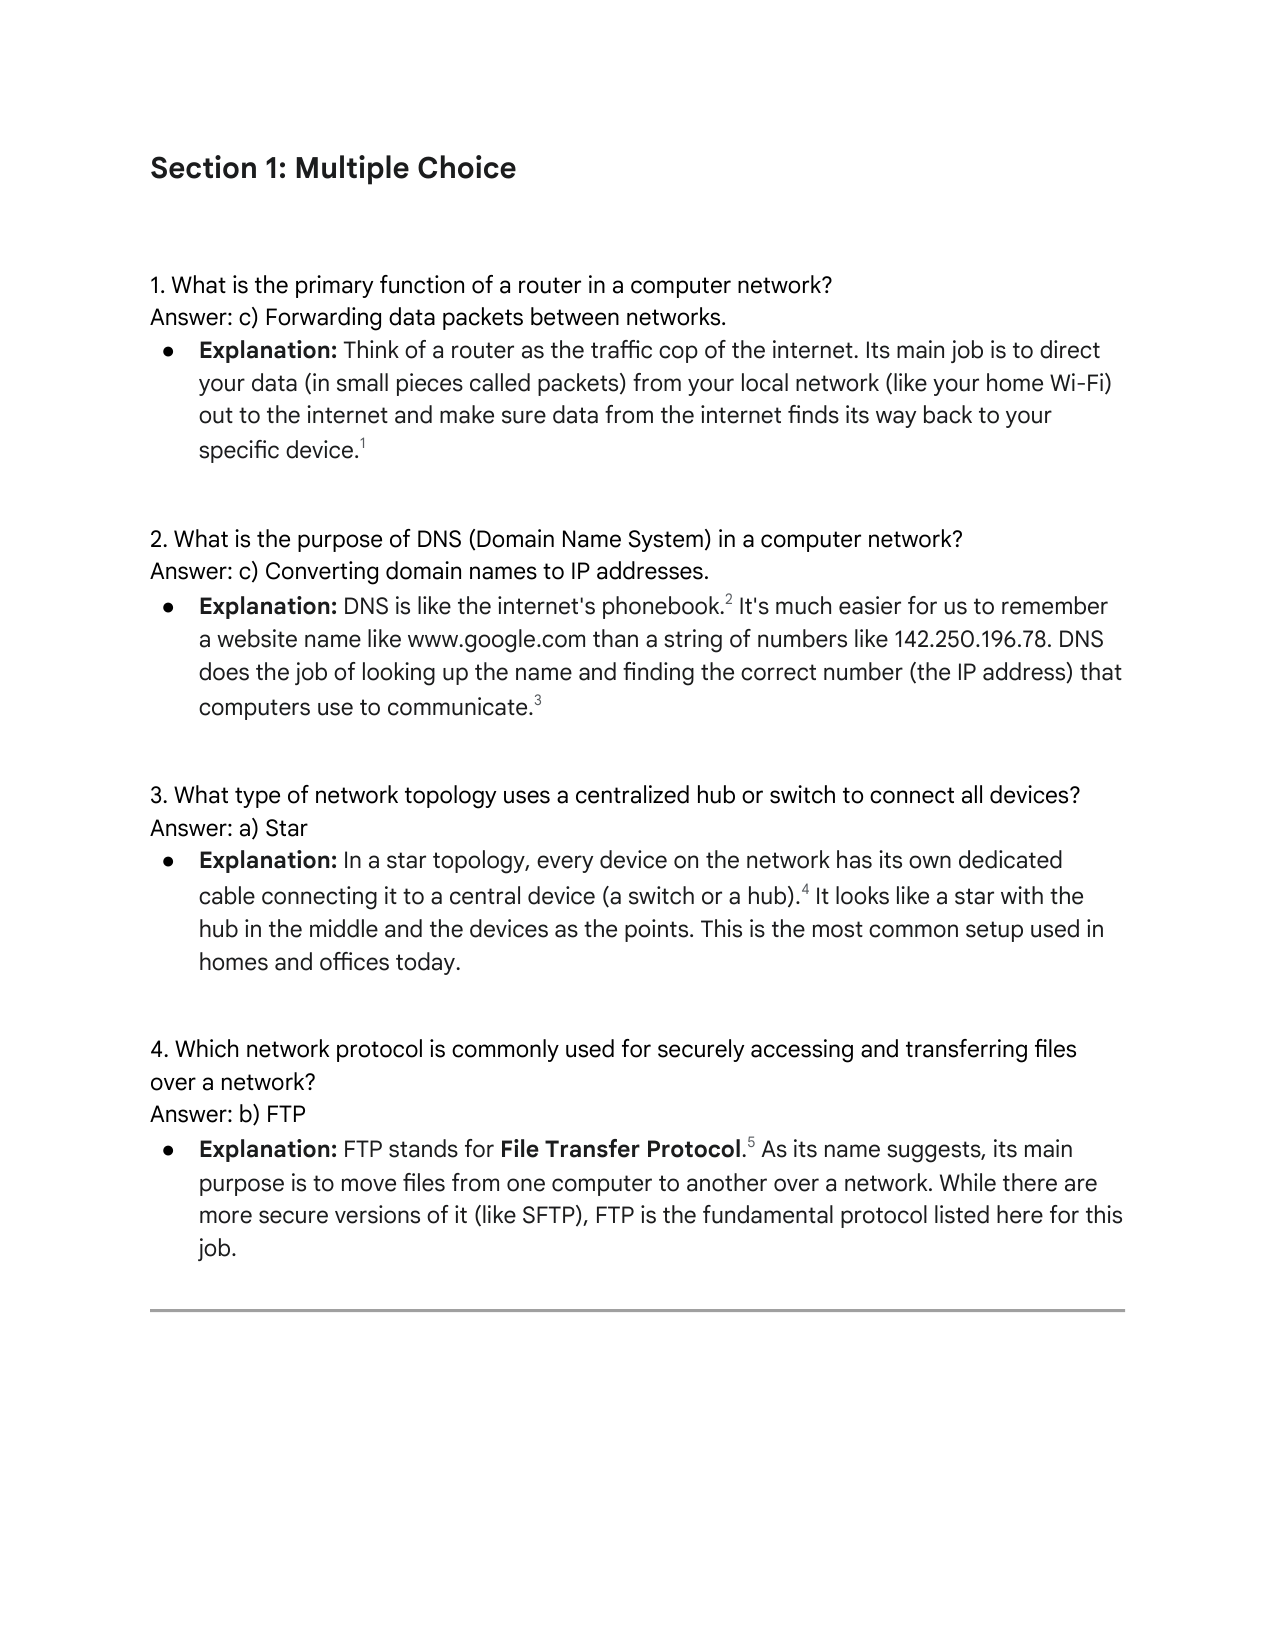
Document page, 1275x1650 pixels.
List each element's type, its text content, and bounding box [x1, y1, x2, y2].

list Explanation: DNS is like the internet's phonebook.2 It's much easier for us to remember a website name like www.google.com than a string of numbers like 142.250.196.78. DNS does the job of looking up the name and finding the correct number (the IP address) that computers use to communicate.3 [161, 590, 1125, 753]
text 1. What is the primary function of a router in a computer network? [150, 271, 1125, 299]
text Answer: c) Forwarding data packets between networks. [150, 303, 1125, 332]
list Explanation: FTP stands for File Transfer Protocol.5 As its name suggests, its main purpose is to move files from one computer to another over a network. While there are more secure versions of it (like SFTP), FTP is the fundamental protocol listed here for this job. [161, 1133, 1125, 1293]
text 4. Which network protocol is commonly used for securely accessing and transferring files over a network? [150, 1035, 1125, 1097]
text Answer: a) Star [150, 814, 1125, 843]
subtitle Section 1: Multiple Choice [150, 150, 1125, 187]
text Answer: b) FTP [150, 1101, 1125, 1129]
list Explanation: Think of a router as the traffic cop of the internet. Its main job is to direct your data (in small pieces called packets) from your local network (like your home Wi-Fi) out to the internet and make sure data from the internet finds its way back to your specific device.1 [161, 336, 1125, 496]
list Explanation: In a star topology, every device on the network has its own dedicated cable connecting it to a central device (a switch or a hub).4 It looks like a star with the hub in the middle and the devices as the points. This is the most common setup used in homes and offices today. [161, 847, 1125, 1007]
text Answer: c) Converting domain names to IP addresses. [150, 557, 1125, 586]
text 3. What type of network topology uses a centralized hub or switch to connect all devices? [150, 781, 1125, 810]
text 2. What is the purpose of DNS (Domain Name System) in a computer network? [150, 525, 1125, 553]
